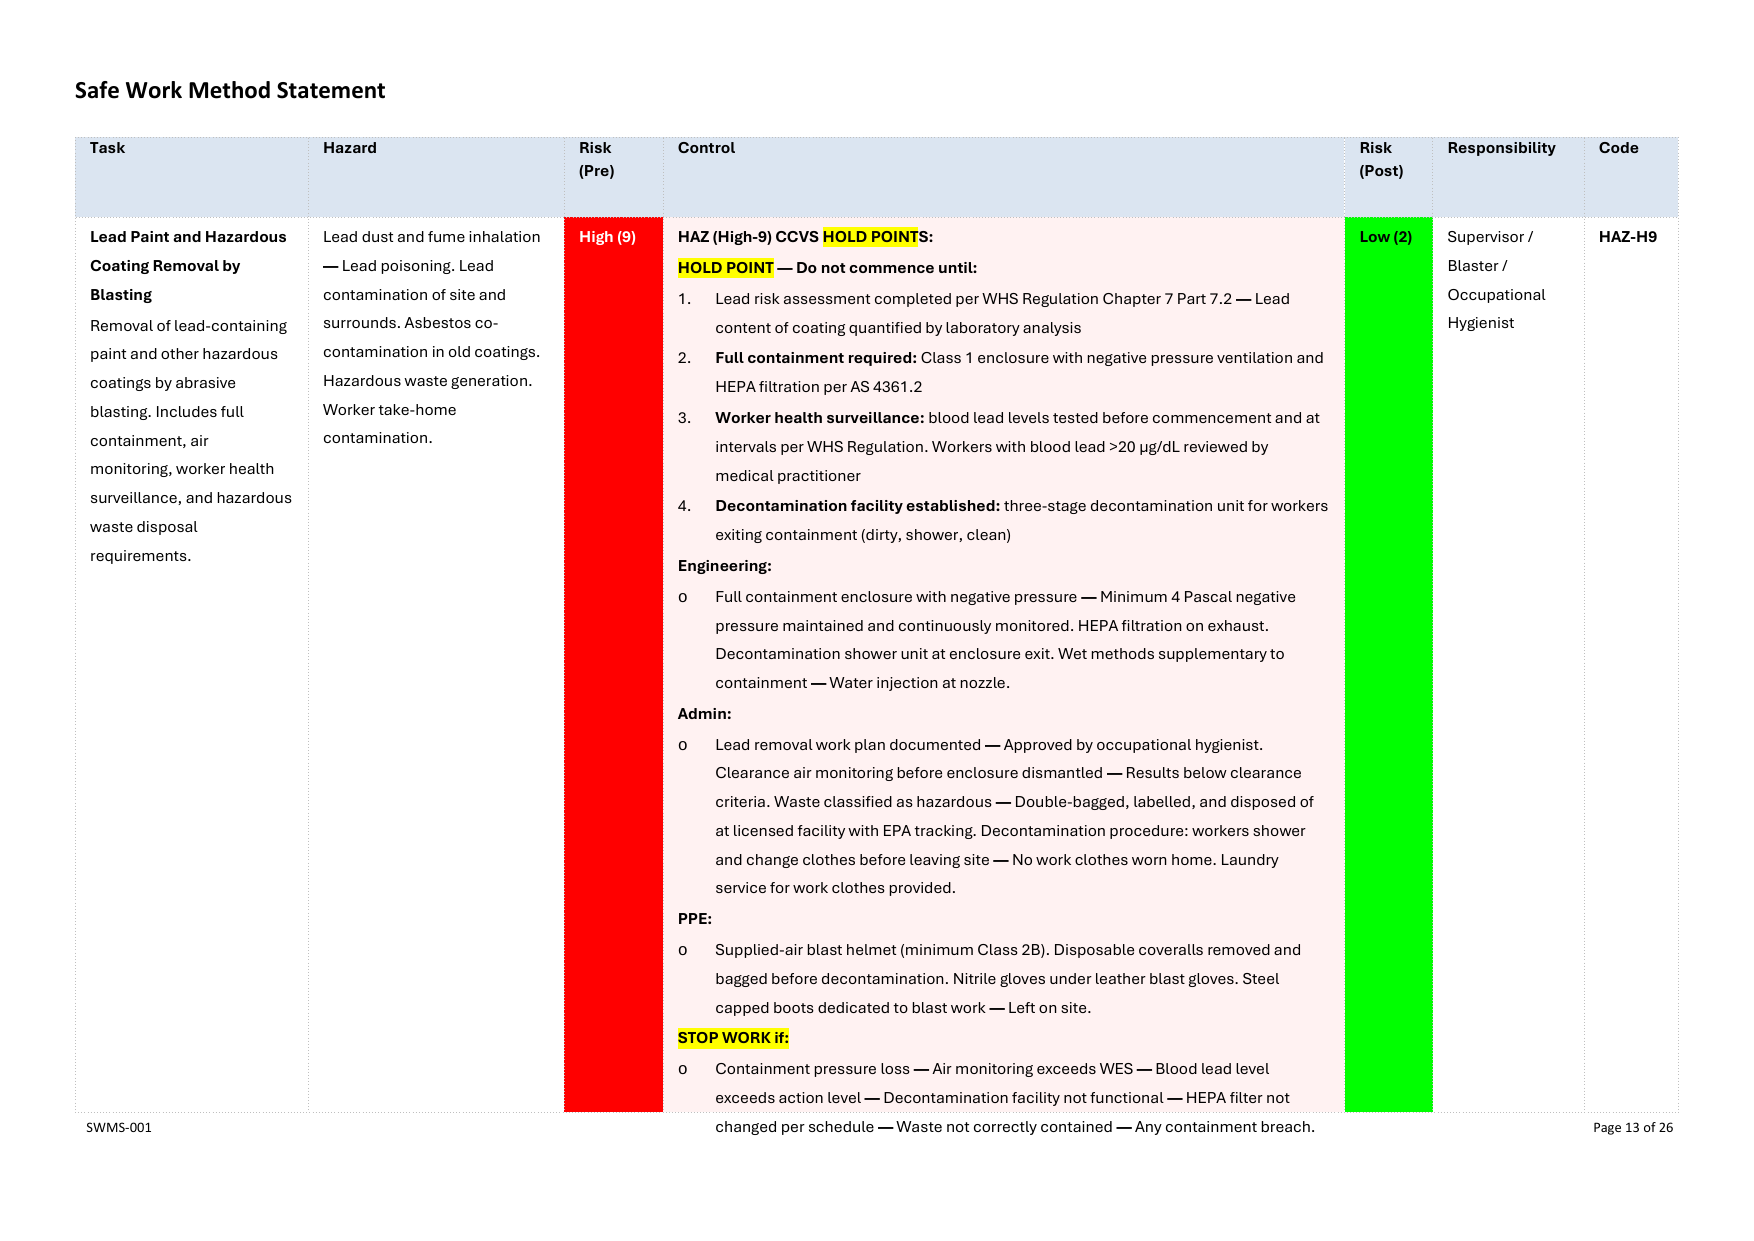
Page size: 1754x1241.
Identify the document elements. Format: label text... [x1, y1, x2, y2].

table_cell Lead Paint and Hazardous Coating Removal by Blasting Removal of lead-containing paint and other hazardous coatings by abrasive blasting. Includes full containment, air monitoring, worker health surveillance, and hazardous waste disposal requirements. [75, 217, 308, 1112]
table_cell HAZ (High-9) CCVS HOLD POINTS: HOLD POINT — Do not commence until: Lead risk assessment completed per WHS Regulation Chapter 7 Part 7.2 — Lead content of coating quantified by laboratory analysis Full containment required: Class 1 enclosure with negative pressure ventilation and HEPA filtration per AS 4361.2 Worker health surveillance: blood lead levels tested before commencement and at intervals per WHS Regulation. Workers with blood lead >20 µg/dL reviewed by medical practitioner Decontamination facility established: three-stage decontamination unit for workers exiting containment (dirty, shower, clean) Engineering: Full containment enclosure with negative pressure — Minimum 4 Pascal negative pressure maintained and continuously monitored. HEPA filtration on exhaust. Decontamination shower unit at enclosure exit. Wet methods supplementary to containment — Water injection at nozzle. Admin: Lead removal work plan documented — Approved by occupational hygienist. Clearance air monitoring before enclosure dismantled — Results below clearance criteria. Waste classified as hazardous — Double-bagged, labelled, and disposed of at licensed facility with EPA tracking. Decontamination procedure: workers shower and change clothes before leaving site — No work clothes worn home. Laundry service for work clothes provided. PPE: Supplied-air blast helmet (minimum Class 2B). Disposable coveralls removed and bagged before decontamination. Nitrile gloves under leather blast gloves. Steel capped boots dedicated to blast work — Left on site. STOP WORK if: Containment pressure loss — Air monitoring exceeds WES — Blood lead level exceeds action level — Decontamination facility not functional — HEPA filter not changed per schedule — Waste not correctly contained — Any containment breach. [663, 217, 1344, 1112]
table_header Risk (Pre) [564, 137, 663, 217]
table_cell Lead dust and fume inhalation — Lead poisoning. Lead contamination of site and surrounds. Asbestos co-contamination in old coatings. Hazardous waste generation. Worker take-home contamination. [308, 217, 564, 1112]
table_cell Low (2) [1345, 217, 1433, 1112]
table_header Responsibility [1433, 137, 1584, 217]
table_header Control [663, 137, 1344, 217]
table_header Task [75, 137, 308, 217]
table_header Code [1584, 137, 1678, 217]
table_header Risk (Post) [1345, 137, 1433, 217]
table_header Hazard [308, 137, 564, 217]
table_cell High (9) [564, 217, 663, 1112]
table_cell Supervisor / Blaster / Occupational Hygienist [1433, 217, 1584, 1112]
table_cell HAZ-H9 [1584, 217, 1678, 1112]
